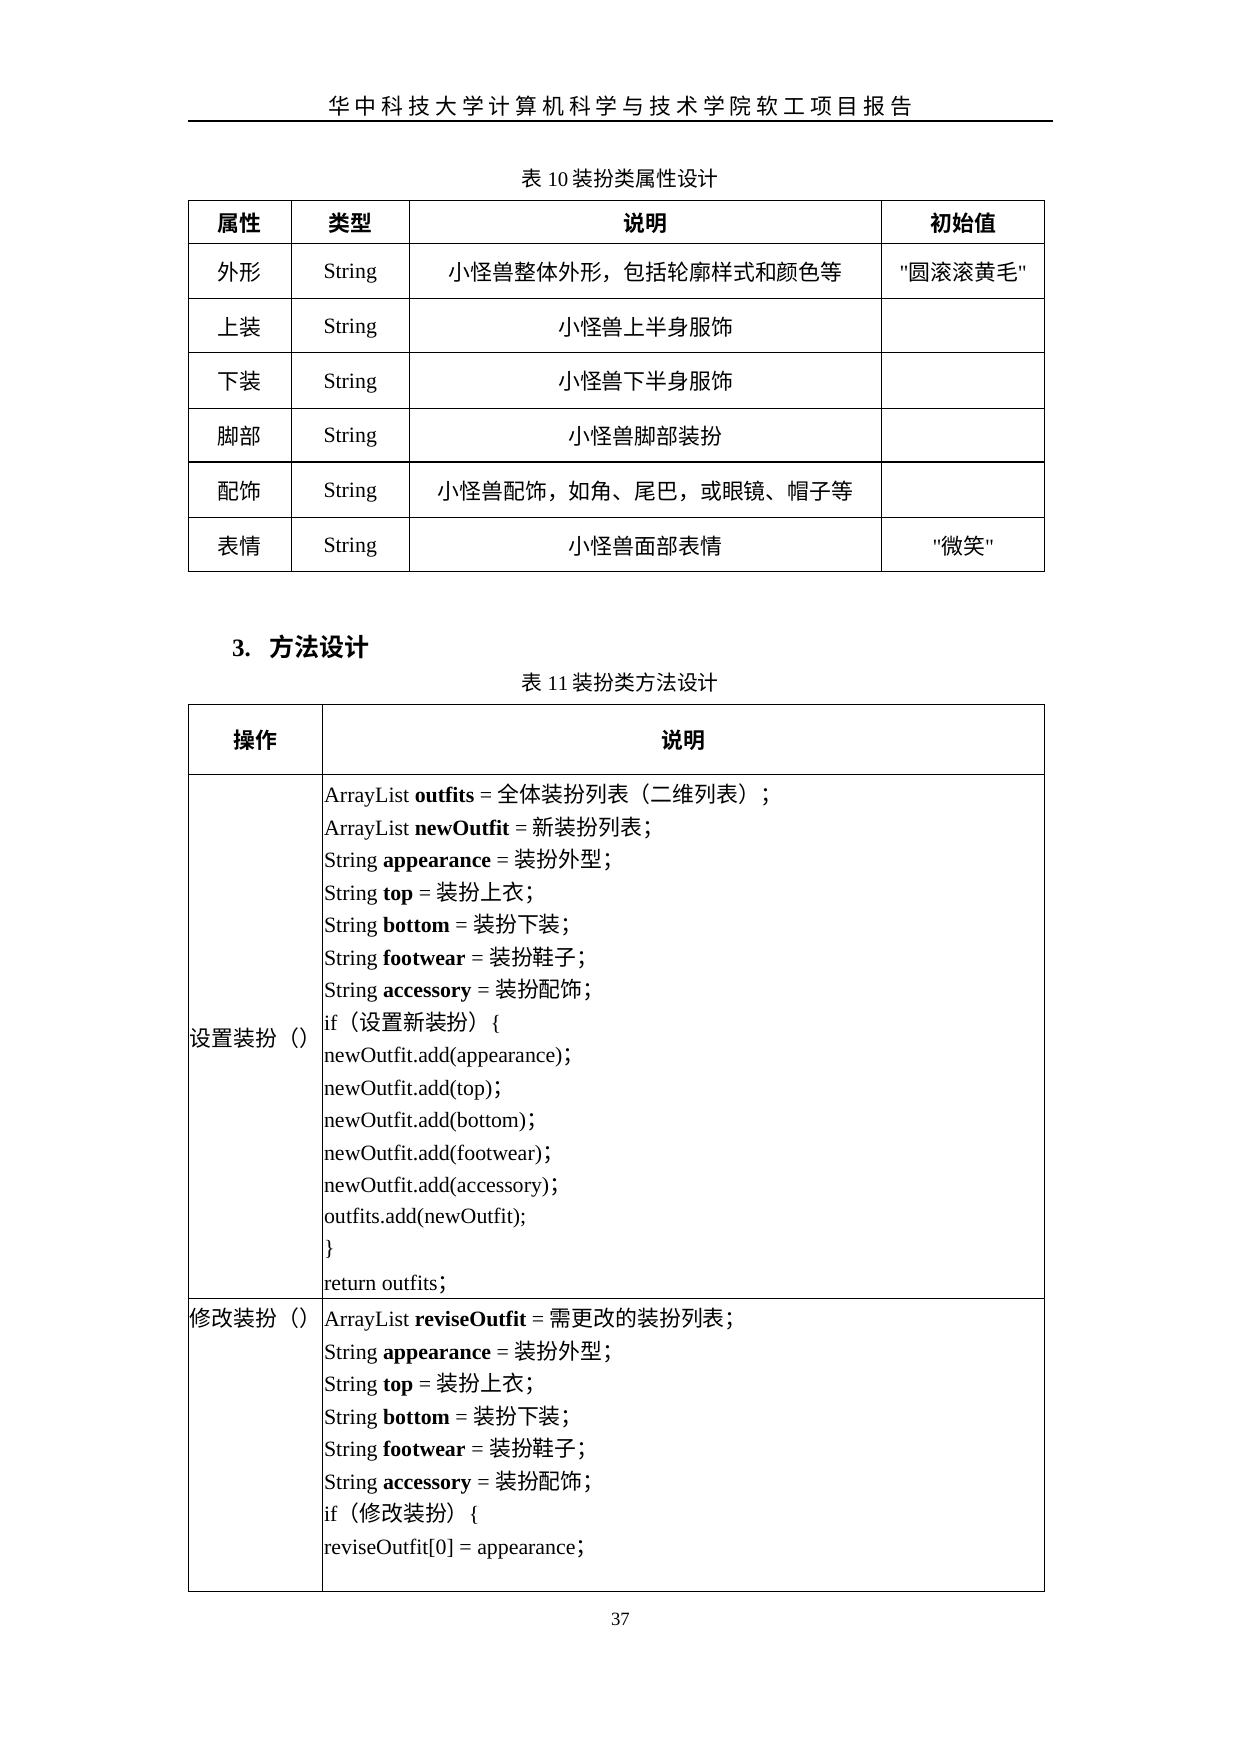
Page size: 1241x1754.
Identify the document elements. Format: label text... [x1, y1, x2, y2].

table_cell 小怪兽下半身服饰 [410, 353, 881, 408]
table_cell String [292, 518, 409, 571]
table_cell 设置装扮（） [189, 775, 322, 1298]
table_cell String [292, 244, 409, 298]
table_cell 小怪兽面部表情 [410, 518, 881, 571]
table_cell "圆滚滚黄毛" [882, 244, 1044, 298]
table_cell 下装 [189, 353, 291, 408]
table_cell String [292, 409, 409, 461]
table_cell 小怪兽配饰，如角、尾巴，或眼镜、帽子等 [410, 463, 881, 517]
table_cell 小怪兽脚部装扮 [410, 409, 881, 461]
table_cell String [292, 463, 409, 517]
table_cell ArrayList outfits = 全体装扮列表（二维列表）； ArrayList newOutfit = 新装扮列表； String appearance = 装扮外型； String top = 装扮上衣； String bottom = 装扮下装； String footwear = 装扮鞋子； String accessory = 装扮配饰； if（设置新装扮）{ newOutfit.add(appearance)； newOutfit.add(top)； newOutfit.add(bottom)； newOutfit.add(footwear)； newOutfit.add(accessory)； outfits.add(newOutfit); } return outfits； [323, 775, 1044, 1298]
table_cell [882, 299, 1044, 352]
table_cell 配饰 [189, 463, 291, 517]
table_cell [882, 409, 1044, 461]
table_header 类型 [292, 201, 409, 243]
table_cell 脚部 [189, 409, 291, 461]
table_header 初始值 [882, 201, 1044, 243]
table_header 说明 [323, 705, 1044, 774]
table_cell [882, 353, 1044, 408]
table_cell [882, 463, 1044, 517]
table_cell "微笑" [882, 518, 1044, 571]
table_cell 小怪兽整体外形，包括轮廓样式和颜色等 [410, 244, 881, 298]
table_header 属性 [189, 201, 291, 243]
table_cell 修改装扮（） [189, 1299, 322, 1591]
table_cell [323, 1299, 1044, 1591]
table_cell String [292, 353, 409, 408]
table_cell 上装 [189, 299, 291, 352]
list 方法设计 [232, 619, 1053, 666]
table_cell String [292, 299, 409, 352]
table_cell 外形 [189, 244, 291, 298]
table_cell 表情 [189, 518, 291, 571]
text 表 10 装扮类属性设计 [187, 162, 1053, 192]
table_header 说明 [410, 201, 881, 243]
table_cell 小怪兽上半身服饰 [410, 299, 881, 352]
text 表 11 装扮类方法设计 [187, 666, 1053, 696]
table_header 操作 [189, 705, 322, 774]
